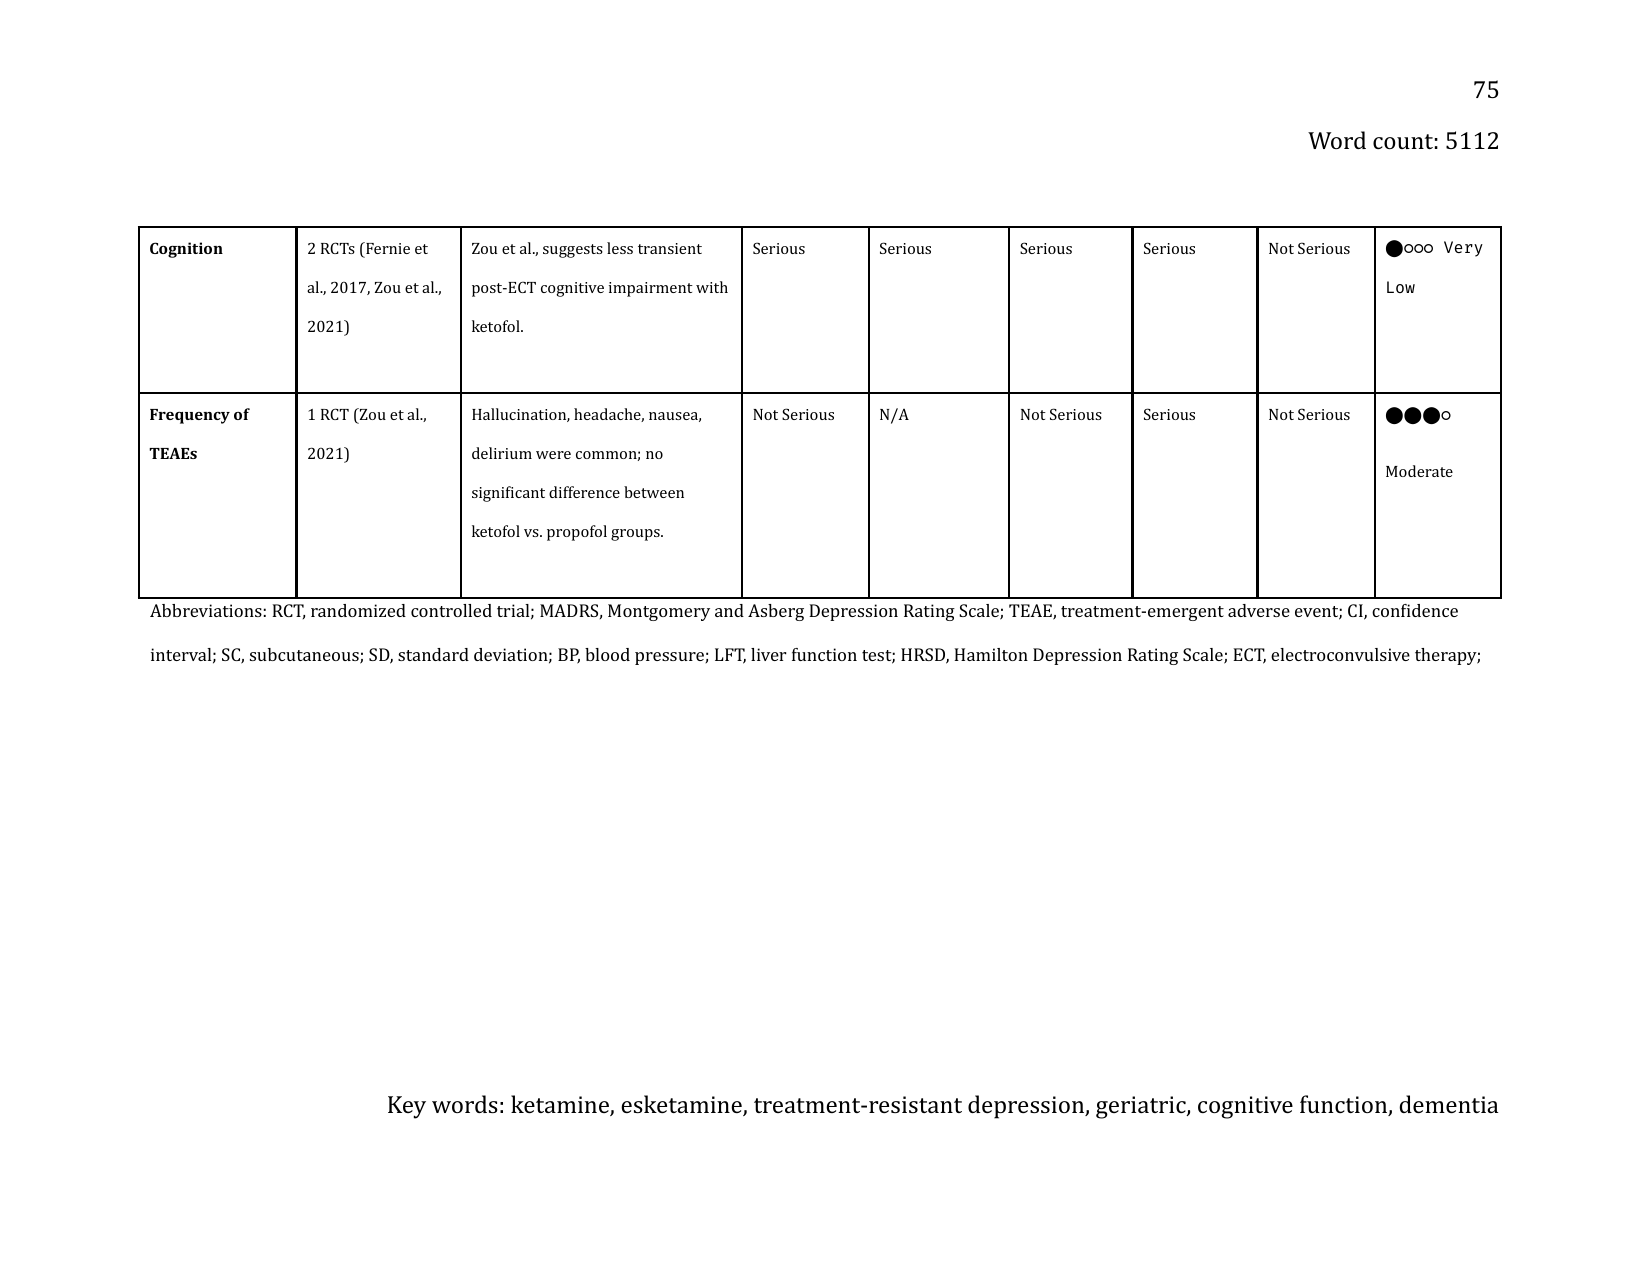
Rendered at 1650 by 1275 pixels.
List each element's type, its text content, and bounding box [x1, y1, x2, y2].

table_cell 1 RCT (Zou et al., 2021) [298, 394, 460, 597]
table_cell Not Serious [1259, 228, 1374, 392]
table_cell ⬤⬤⬤◯ Moderate [1376, 394, 1500, 597]
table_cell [298, 228, 460, 392]
table_cell Not Serious [743, 394, 868, 597]
table_cell Hallucination, headache, nausea, delirium were common; no significant difference between ketofol vs. propofol groups. [462, 394, 741, 597]
table_cell Not Serious [1259, 394, 1374, 597]
table_cell N/A [870, 394, 1008, 597]
table_cell Cognition [140, 228, 295, 392]
table_cell Serious [1134, 394, 1256, 597]
table_cell Zou et al., suggests less transient post-ECT cognitive impairment with ketofol. [462, 228, 741, 392]
table_cell Serious [870, 228, 1008, 392]
text Abbreviations: RCT, randomized controlled trial; MADRS, Montgomery and Asberg Depression Rating Scale; TEAE, treatment-emergent adverse event; CI, confidence interval; SC, subcutaneous; SD, standard deviation; BP, blood pressure; LFT, liver function test; HRSD, Hamilton Depression Rating Scale; ECT, electroconvulsive therapy; [150, 599, 1500, 665]
table_cell ⬤◯◯◯ Very Low [1376, 228, 1500, 392]
table_cell Serious [1010, 228, 1131, 392]
table_cell Serious [1134, 228, 1256, 392]
table_cell Serious [743, 228, 868, 392]
table_cell Not Serious [1010, 394, 1131, 597]
table_cell Frequency of TEAEs [140, 394, 295, 597]
